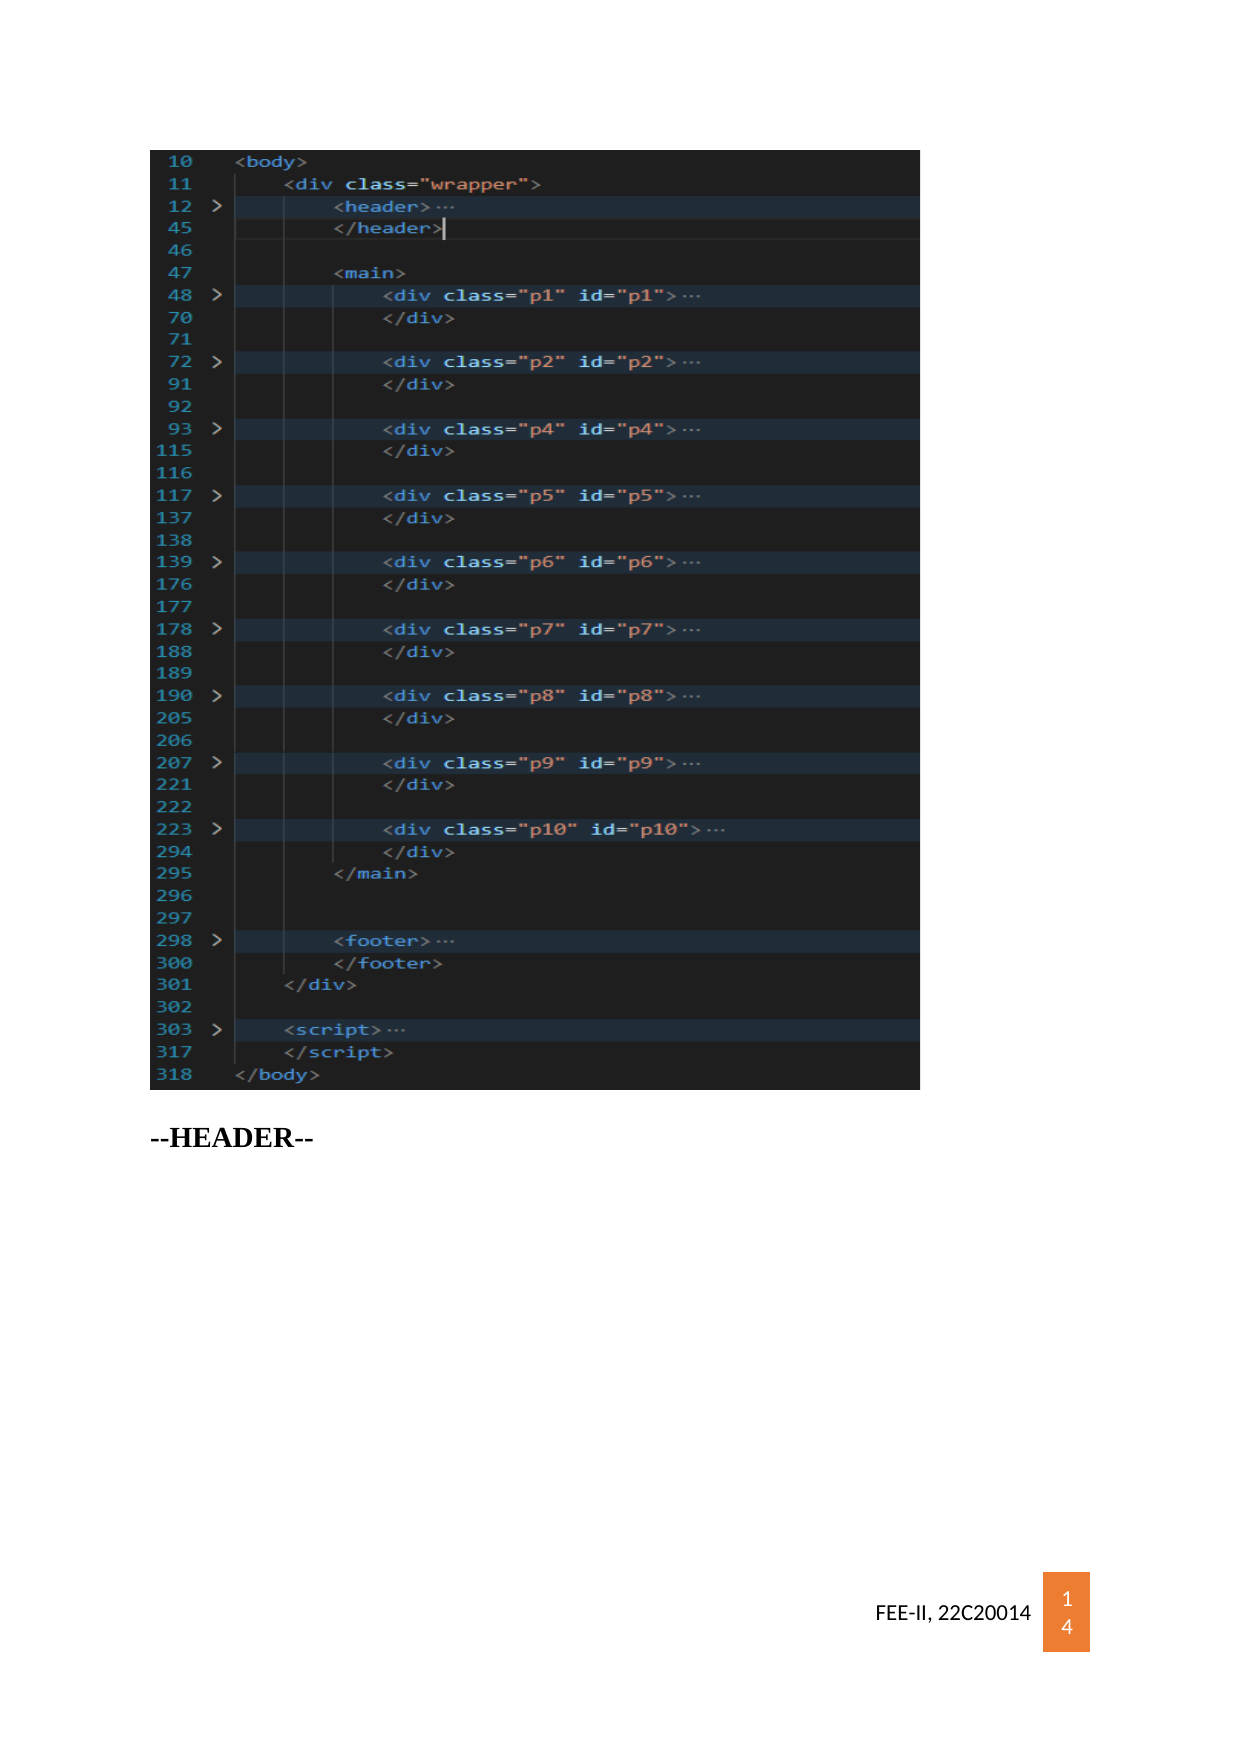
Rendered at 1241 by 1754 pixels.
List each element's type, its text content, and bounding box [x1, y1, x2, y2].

picture [150, 150, 921, 1090]
text --HEADER-- [150, 1121, 1090, 1154]
